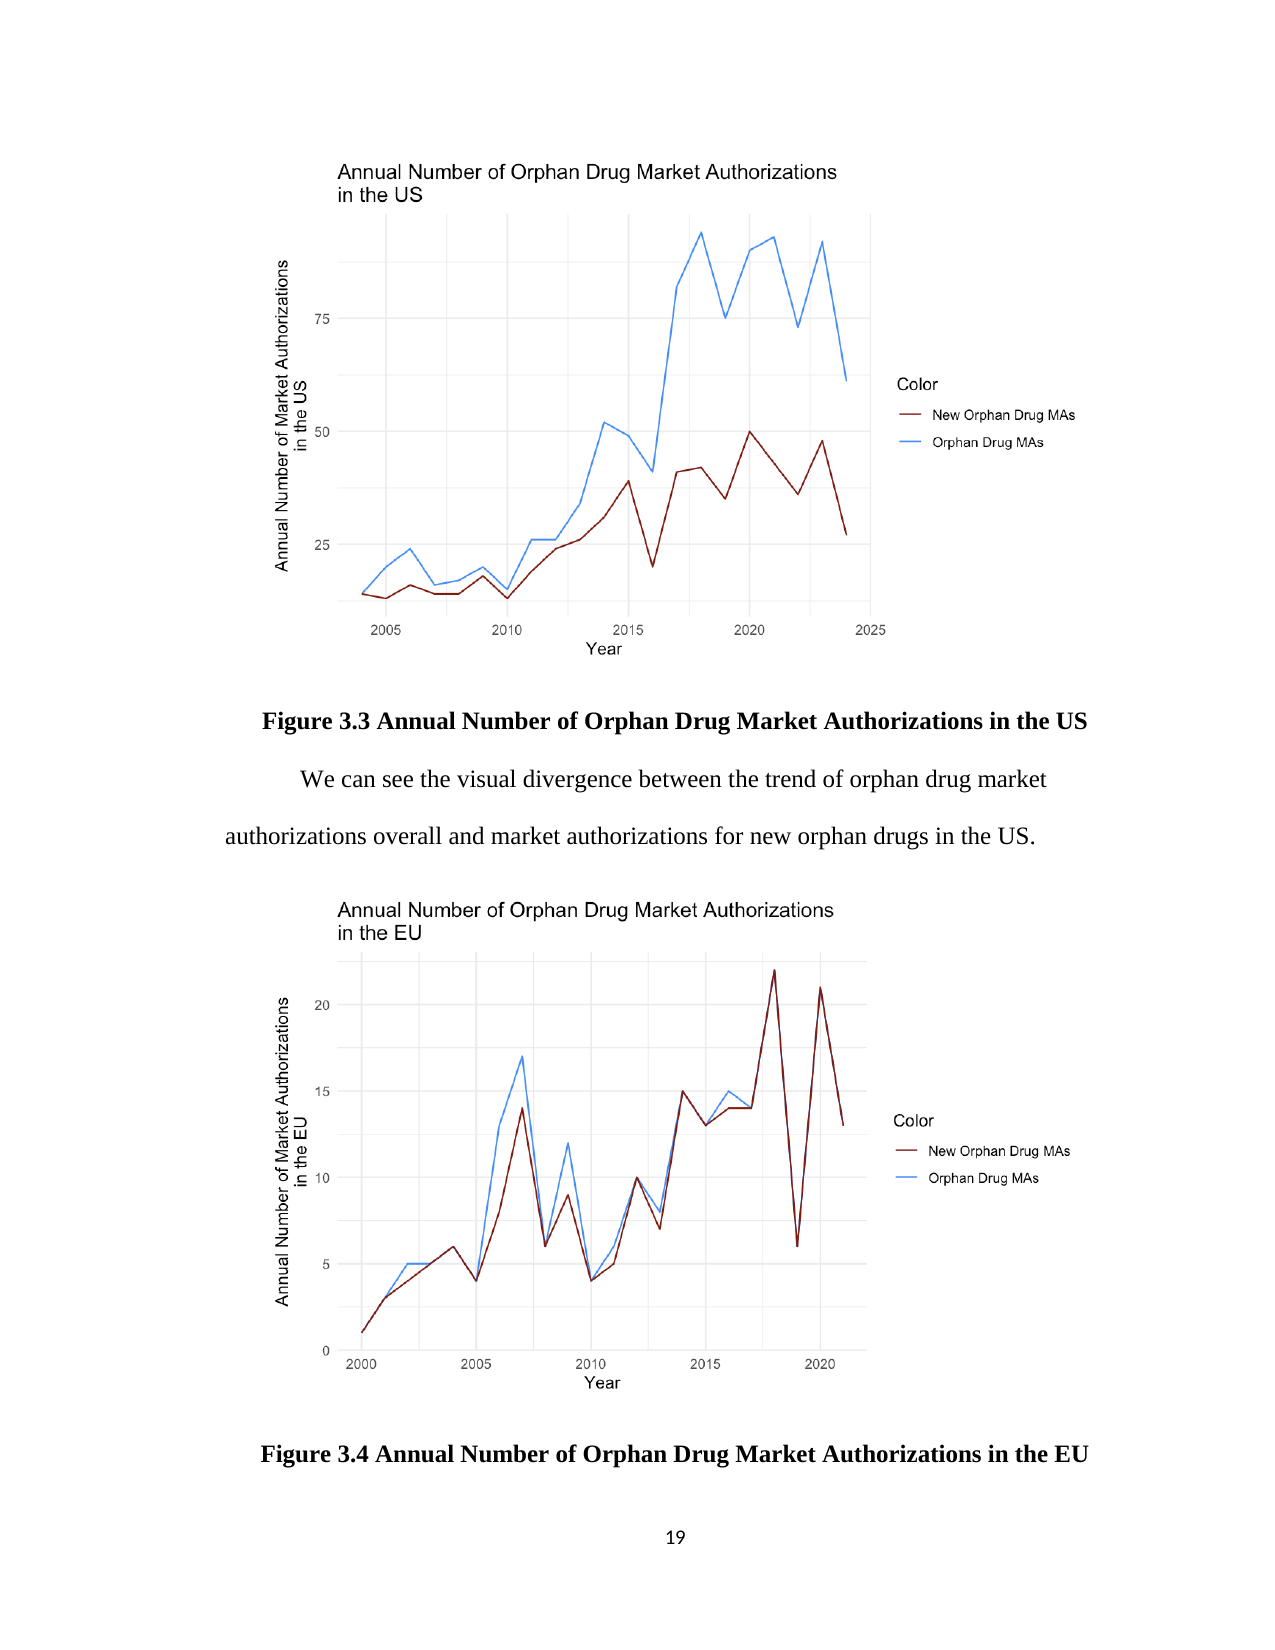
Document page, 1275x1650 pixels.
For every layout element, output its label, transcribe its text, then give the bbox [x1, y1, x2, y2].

text Figure 3.4 Annual Number of Orphan Drug Market Authorizations in the EU [225, 1439, 1125, 1468]
picture [262, 891, 1088, 1402]
picture [259, 150, 1091, 669]
text Figure 3.3 Annual Number of Orphan Drug Market Authorizations in the US [225, 706, 1125, 735]
text We can see the visual divergence between the trend of orphan drug market authorizations overall and market authorizations for new orphan drugs in the US. [225, 764, 1125, 850]
